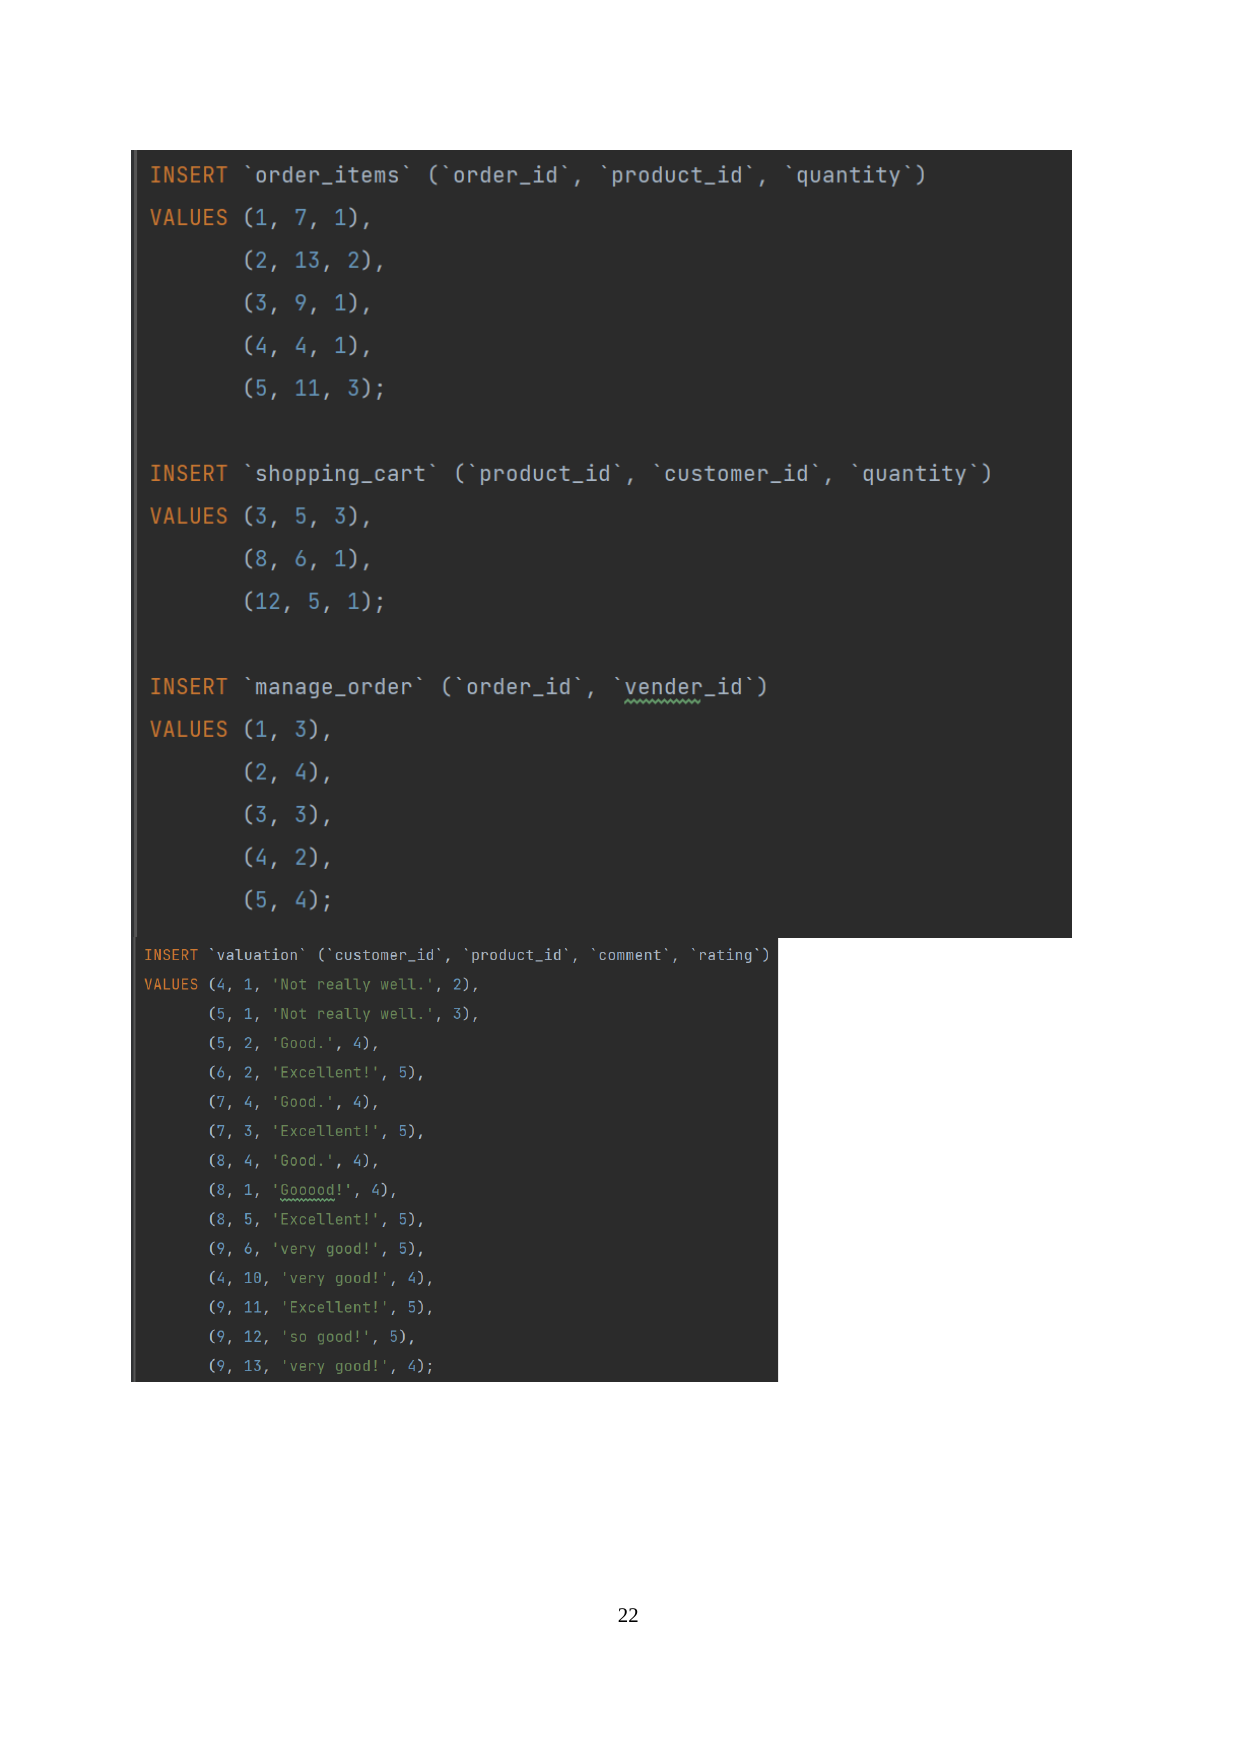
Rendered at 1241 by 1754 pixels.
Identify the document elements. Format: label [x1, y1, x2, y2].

picture [131, 150, 1072, 1382]
